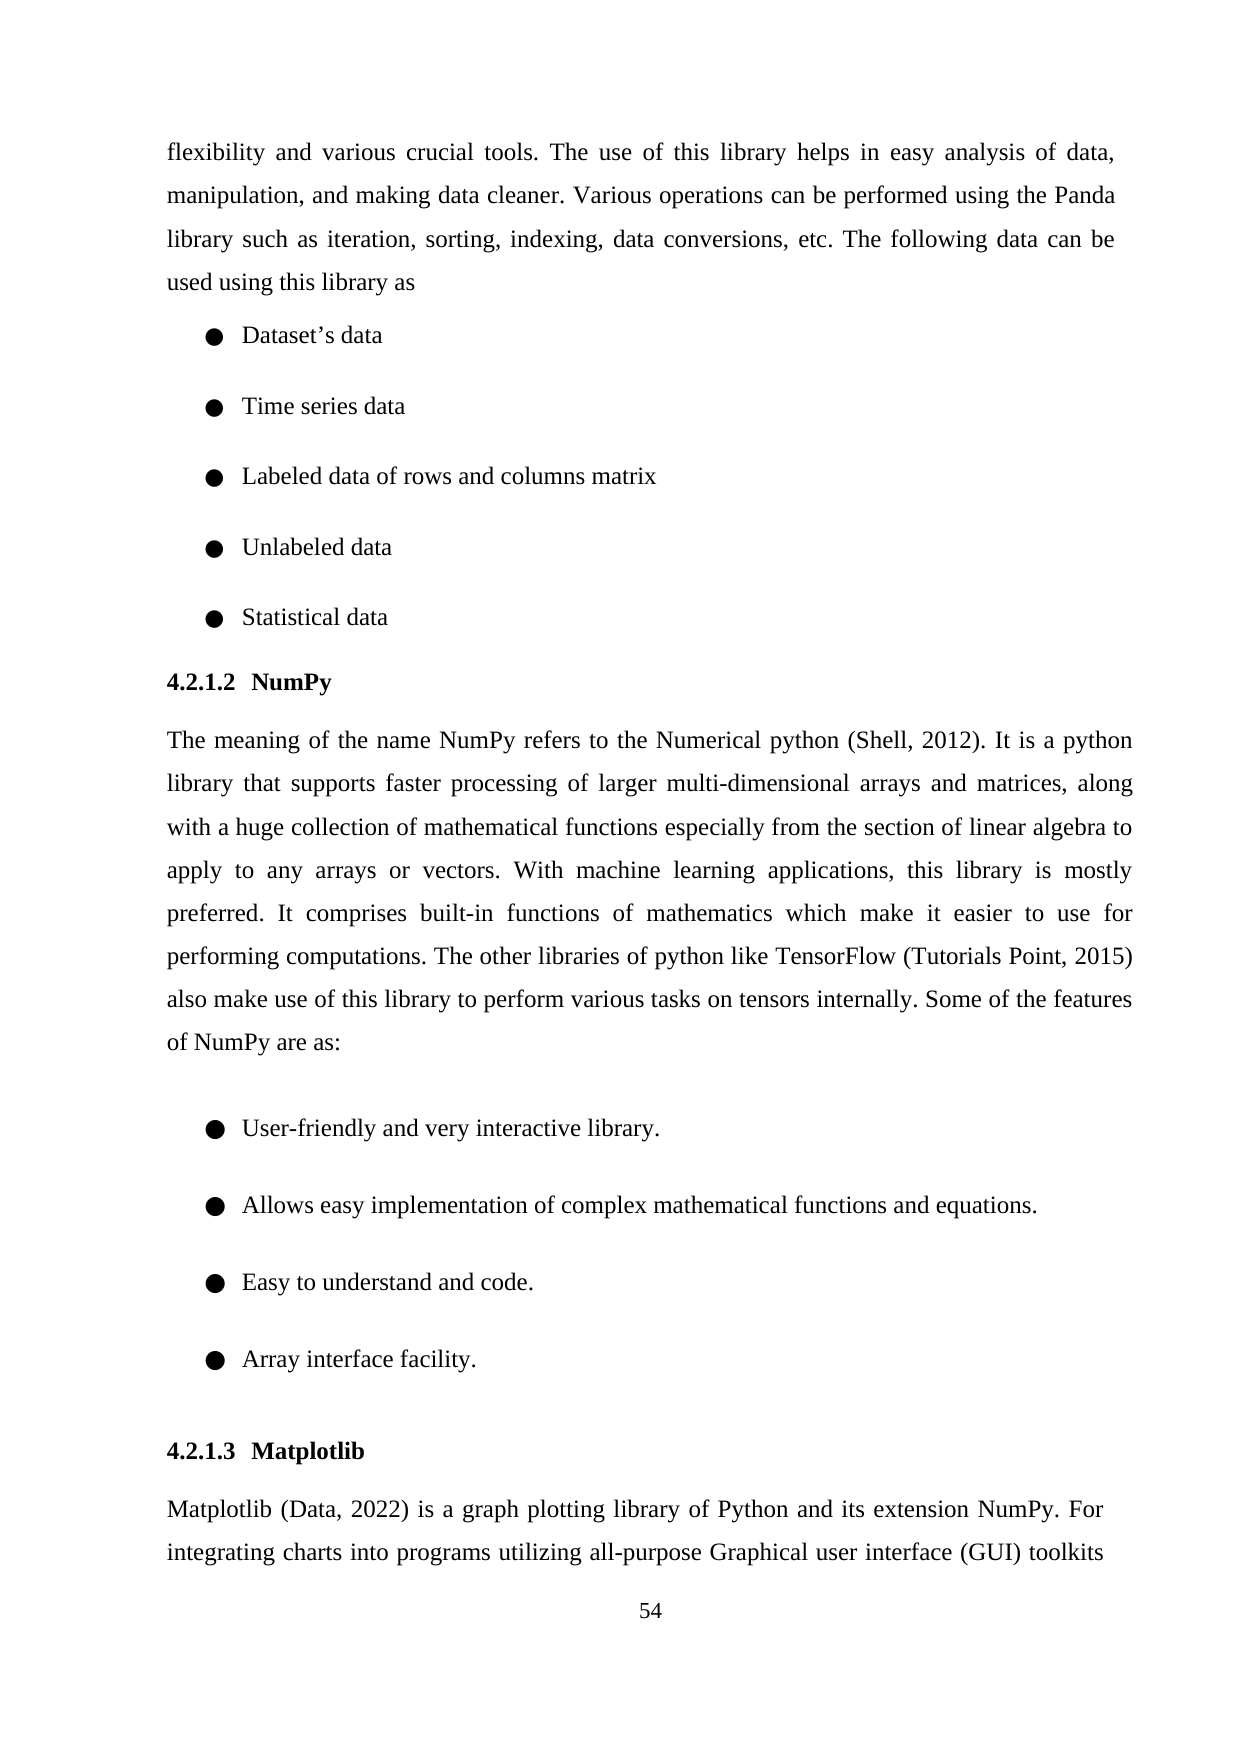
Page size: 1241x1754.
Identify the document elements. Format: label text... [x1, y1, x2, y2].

subtitle Matplotlib [167, 1436, 1134, 1465]
list Time series data [204, 380, 1116, 427]
list Labeled data of rows and columns matrix [204, 451, 1116, 498]
text The meaning of the name NumPy refers to the Numerical python (Shell, 2012). It is a python library that supports faster processing of larger multi-dimensional arrays and matrices, along with a huge collection of mathematical functions especially from the section of linear algebra to apply to any arrays or vectors. With machine learning applications, this library is mostly preferred. It comprises built-in functions of mathematics which make it easier to use for performing computations. The other libraries of python like TensorFlow (Tutorials Point, 2015) also make use of this library to perform various tasks on tensors internally. Some of the features of NumPy are as: [167, 725, 1134, 1056]
list User-friendly and very interactive library. [204, 1099, 1134, 1151]
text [167, 1494, 1104, 1566]
list Dataset’s data [204, 310, 1116, 357]
list Statistical data [204, 592, 1116, 639]
list Array interface facility. [204, 1330, 1134, 1381]
subtitle NumPy [167, 667, 1134, 696]
list Easy to understand and code. [204, 1253, 1134, 1304]
list Allows easy implementation of complex mathematical functions and equations. [204, 1176, 1134, 1228]
list Unlabeled data [204, 521, 1116, 568]
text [167, 137, 1116, 296]
